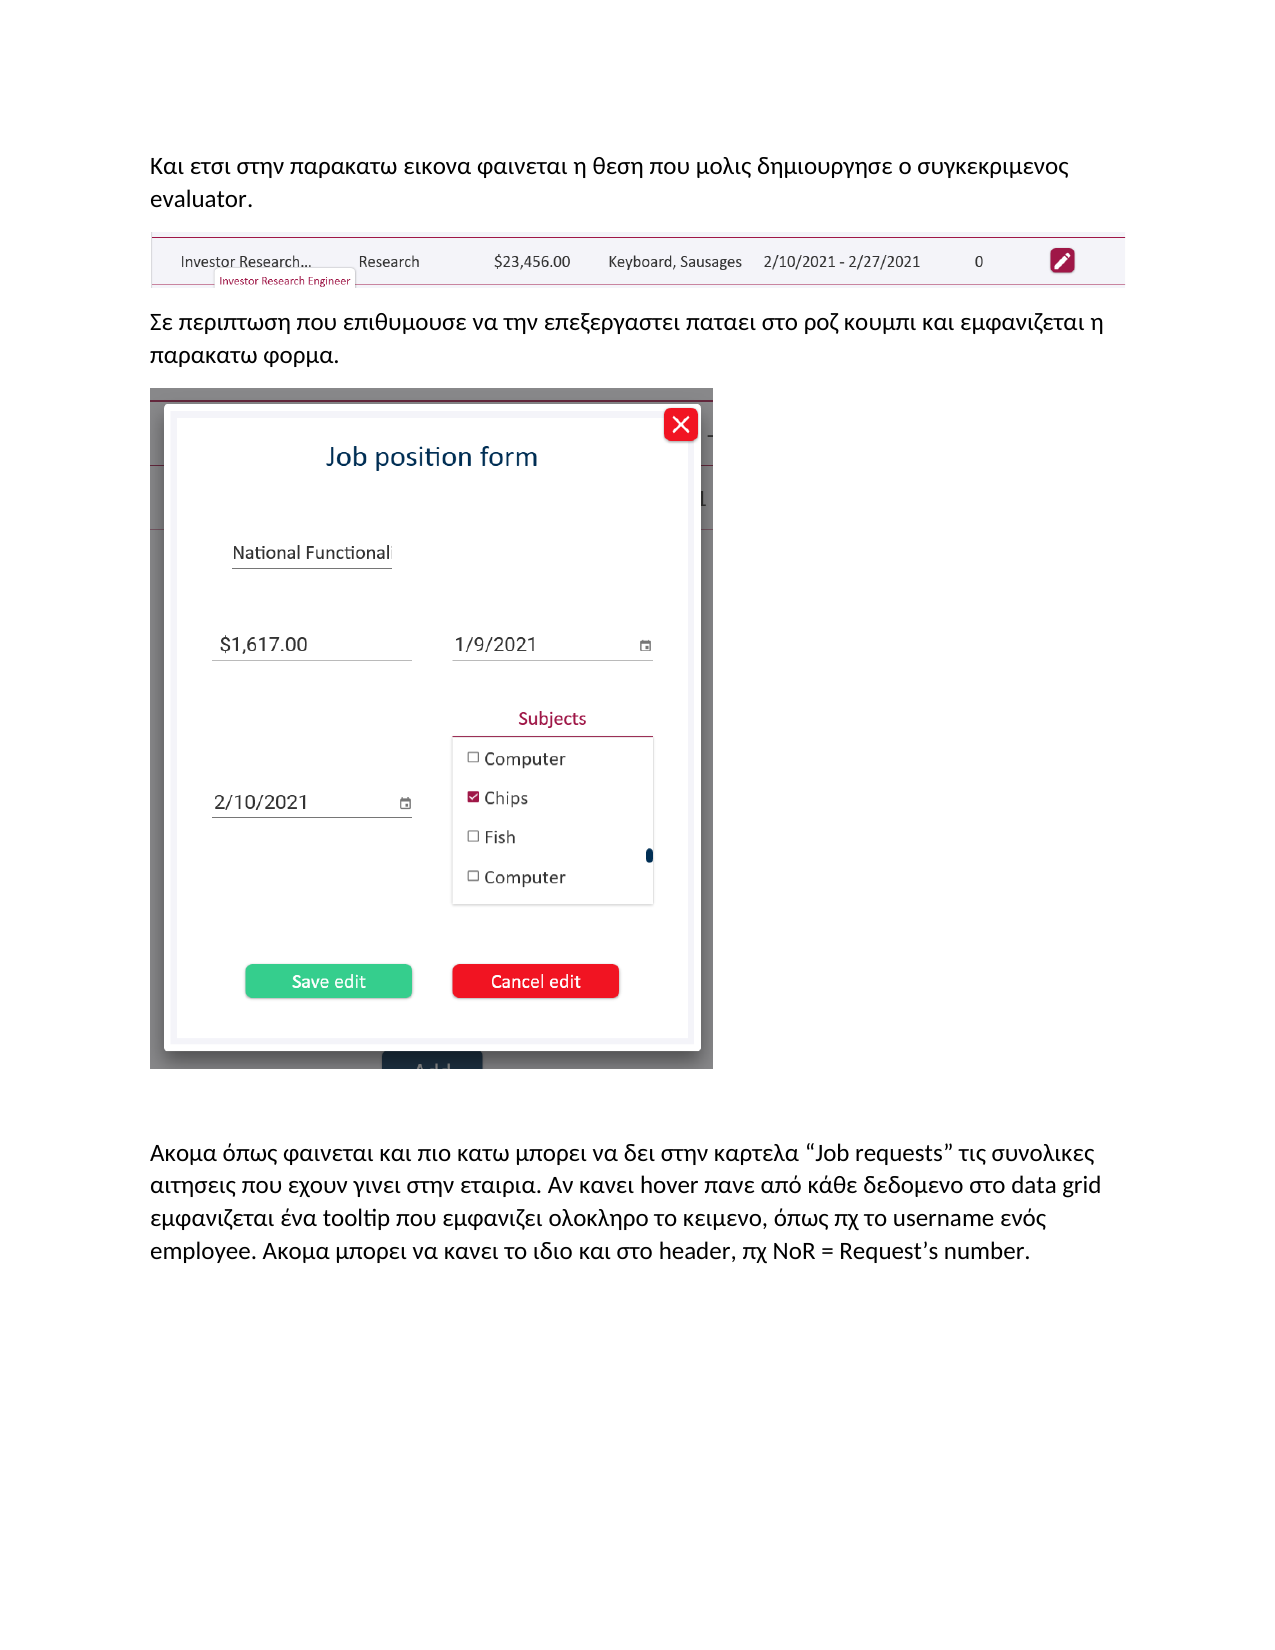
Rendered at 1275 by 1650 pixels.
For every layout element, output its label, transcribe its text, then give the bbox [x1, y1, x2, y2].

text Σε περιπτωση που επιθυμουσε να την επεξεργαστει παταει στο ροζ κουμπι και εμφανιζεται η παρακατω φορμα. [150, 306, 1125, 369]
picture [150, 388, 713, 1069]
text Και ετσι στην παρακατω εικονα φαινεται η θεση που μολις δημιουργησε ο συγκεκριμενος evaluator. [150, 150, 1125, 213]
picture [150, 232, 1125, 288]
text Ακομα όπως φαινεται και πιο κατω μπορει να δει στην καρτελα “Job requests” τις συνολικες αιτησεις που εχουν γινει στην εταιρια. Αν κανει hover πανε από κάθε δεδομενο στο data grid εμφανιζεται ένα tooltip που εμφανιζει ολοκληρο το κειμενο, όπως πχ το username ενός employee. Ακομα μπορει να κανει το ιδιο και στο header, πχ NoR = Request’s number. [150, 1137, 1125, 1266]
